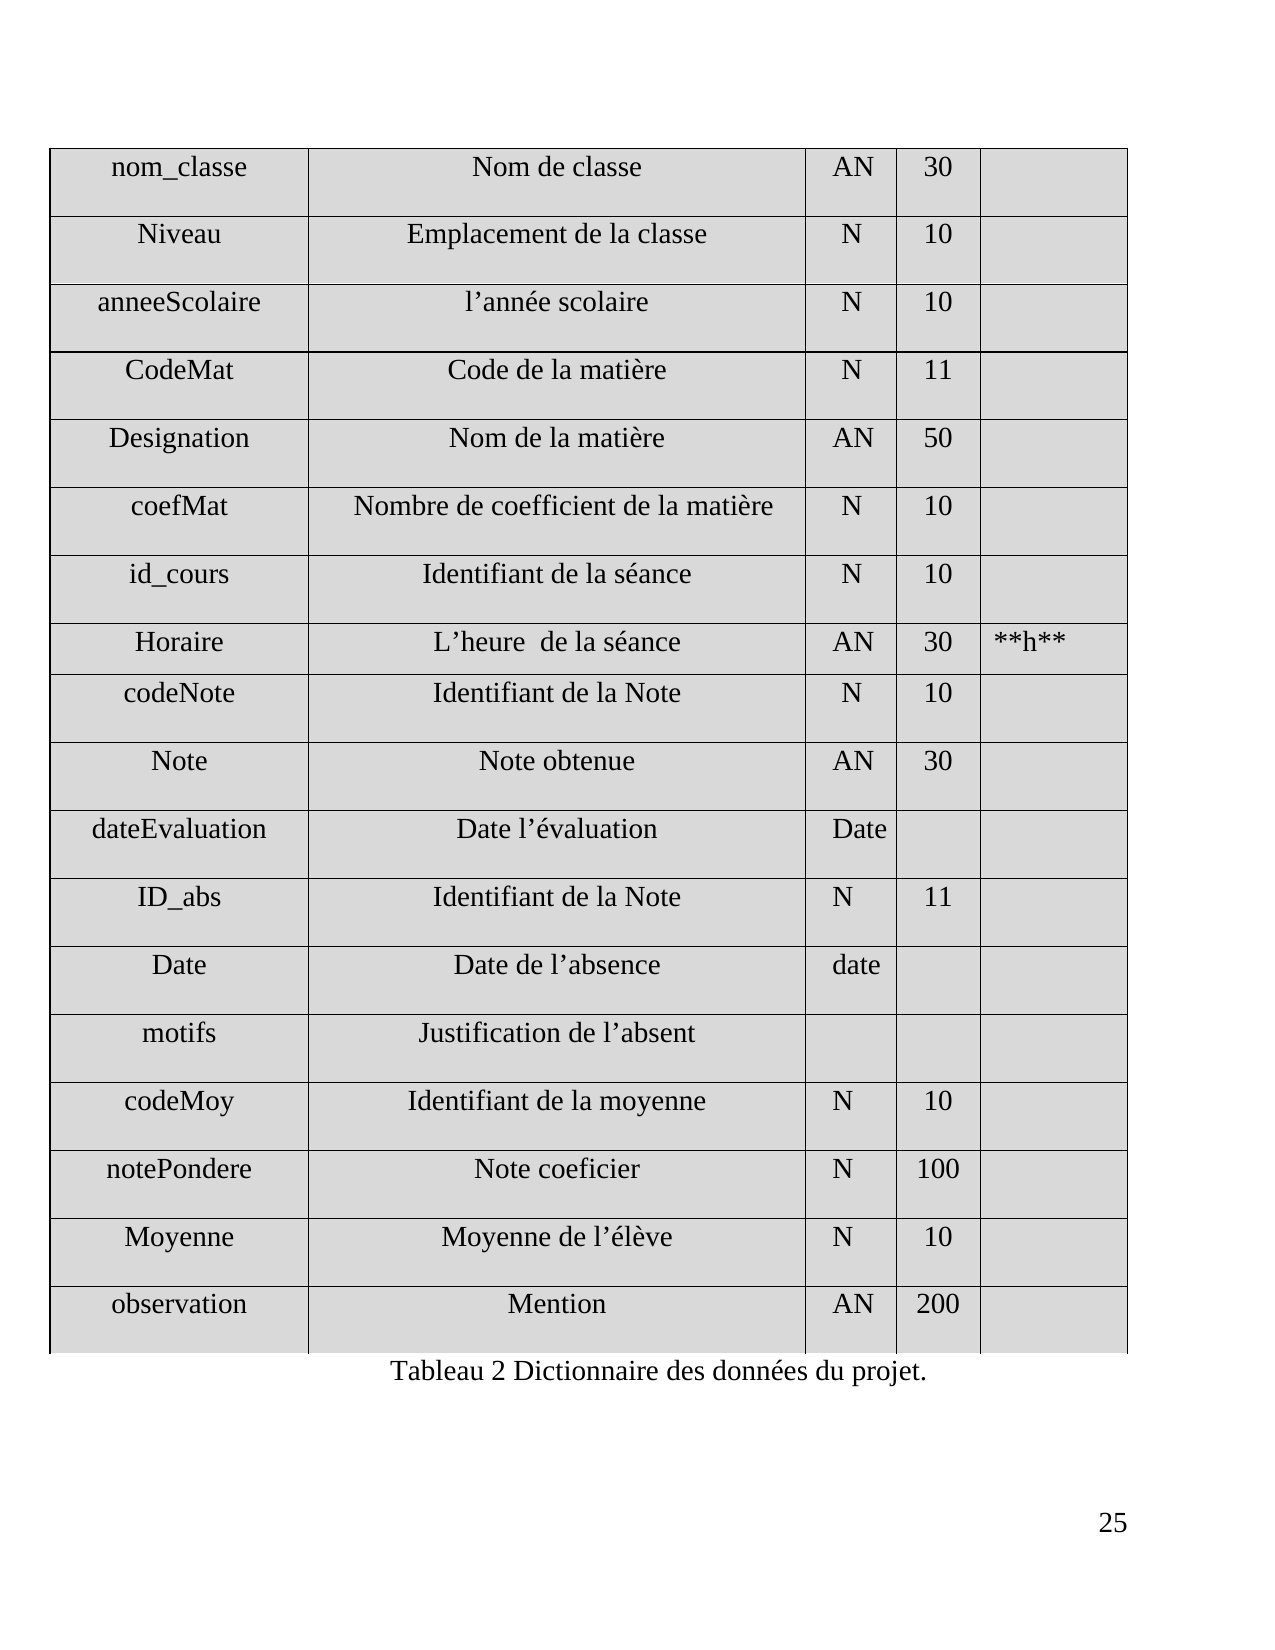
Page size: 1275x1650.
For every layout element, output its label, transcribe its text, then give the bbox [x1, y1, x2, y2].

table_cell 11 [897, 353, 980, 419]
table_cell 100 [897, 1151, 980, 1218]
table_cell 30 [897, 624, 980, 674]
table_cell [981, 420, 1127, 487]
table_cell [981, 879, 1127, 946]
table_cell N [806, 556, 896, 623]
table_cell Moyenne de l’élève [309, 1219, 805, 1286]
table_cell [897, 1015, 980, 1082]
table_cell 10 [897, 675, 980, 742]
table_cell [981, 556, 1127, 623]
table_cell Mention [309, 1287, 805, 1353]
table_cell 30 [897, 149, 980, 216]
table_cell Date [51, 947, 308, 1014]
table_cell N [806, 285, 896, 351]
table_cell 11 [897, 879, 980, 946]
table_cell L’heure de la séance [309, 624, 805, 674]
table_cell AN [806, 743, 896, 810]
table_cell AN [806, 149, 896, 216]
table_cell [981, 285, 1127, 351]
table_cell [897, 811, 980, 878]
table_cell [981, 1151, 1127, 1218]
table_cell Date l’évaluation [309, 811, 805, 878]
table_cell Horaire [51, 624, 308, 674]
table_cell CodeMat [51, 353, 308, 419]
table_cell anneeScolaire [51, 285, 308, 351]
table_cell AN [806, 624, 896, 674]
table_cell N [806, 675, 896, 742]
table_cell Moyenne [51, 1219, 308, 1286]
table_cell coefMat [51, 488, 308, 555]
table_cell N [806, 1151, 896, 1218]
table_cell Justification de l’absent [309, 1015, 805, 1082]
table_cell Designation [51, 420, 308, 487]
table_cell [806, 1015, 896, 1082]
text Tableau 2 Dictionnaire des données du projet. [148, 1353, 1129, 1387]
table_cell Note coeficier [309, 1151, 805, 1218]
table_cell Identifiant de la moyenne [309, 1083, 805, 1150]
table_cell date [806, 947, 896, 1014]
table_cell notePondere [51, 1151, 308, 1218]
table_cell Emplacement de la classe [309, 217, 805, 283]
table_cell [981, 149, 1127, 216]
table_cell 30 [897, 743, 980, 810]
table_cell motifs [51, 1015, 308, 1082]
table_cell [897, 947, 980, 1014]
table_cell **h** [981, 624, 1127, 674]
table_cell [981, 675, 1127, 742]
table_cell 200 [897, 1287, 980, 1353]
table_cell Note [51, 743, 308, 810]
table_cell observation [51, 1287, 308, 1353]
table_cell [981, 947, 1127, 1014]
table_cell codeMoy [51, 1083, 308, 1150]
table_cell N [806, 1083, 896, 1150]
table_cell Niveau [51, 217, 308, 283]
table_cell N [806, 488, 896, 555]
table_cell AN [806, 420, 896, 487]
table_cell Date [806, 811, 896, 878]
table_cell N [806, 217, 896, 283]
table_cell l’année scolaire [309, 285, 805, 351]
table_cell [981, 1287, 1127, 1353]
table_cell 10 [897, 556, 980, 623]
table_cell AN [806, 1287, 896, 1353]
table_cell Date de l’absence [309, 947, 805, 1014]
table_cell Identifiant de la Note [309, 675, 805, 742]
table_cell 10 [897, 488, 980, 555]
table_cell Identifiant de la Note [309, 879, 805, 946]
table_cell N [806, 1219, 896, 1286]
table_cell 10 [897, 1083, 980, 1150]
table_cell nom_classe [51, 149, 308, 216]
table_cell [981, 743, 1127, 810]
table_cell 10 [897, 1219, 980, 1286]
table_cell N [806, 879, 896, 946]
table_cell [981, 353, 1127, 419]
table_cell [981, 488, 1127, 555]
table_cell [981, 217, 1127, 283]
table_cell Nom de classe [309, 149, 805, 216]
table_cell Note obtenue [309, 743, 805, 810]
table_cell codeNote [51, 675, 308, 742]
table_cell [981, 811, 1127, 878]
table_cell 10 [897, 285, 980, 351]
table_cell Nom de la matière [309, 420, 805, 487]
table_cell 10 [897, 217, 980, 283]
table_cell dateEvaluation [51, 811, 308, 878]
table_cell [981, 1083, 1127, 1150]
table_cell ID_abs [51, 879, 308, 946]
table_cell Code de la matière [309, 353, 805, 419]
table_cell id_cours [51, 556, 308, 623]
table_cell N [806, 353, 896, 419]
table_cell 50 [897, 420, 980, 487]
table_cell Nombre de coefficient de la matière [309, 488, 805, 555]
table_cell Identifiant de la séance [309, 556, 805, 623]
table_cell [981, 1015, 1127, 1082]
table_cell [981, 1219, 1127, 1286]
